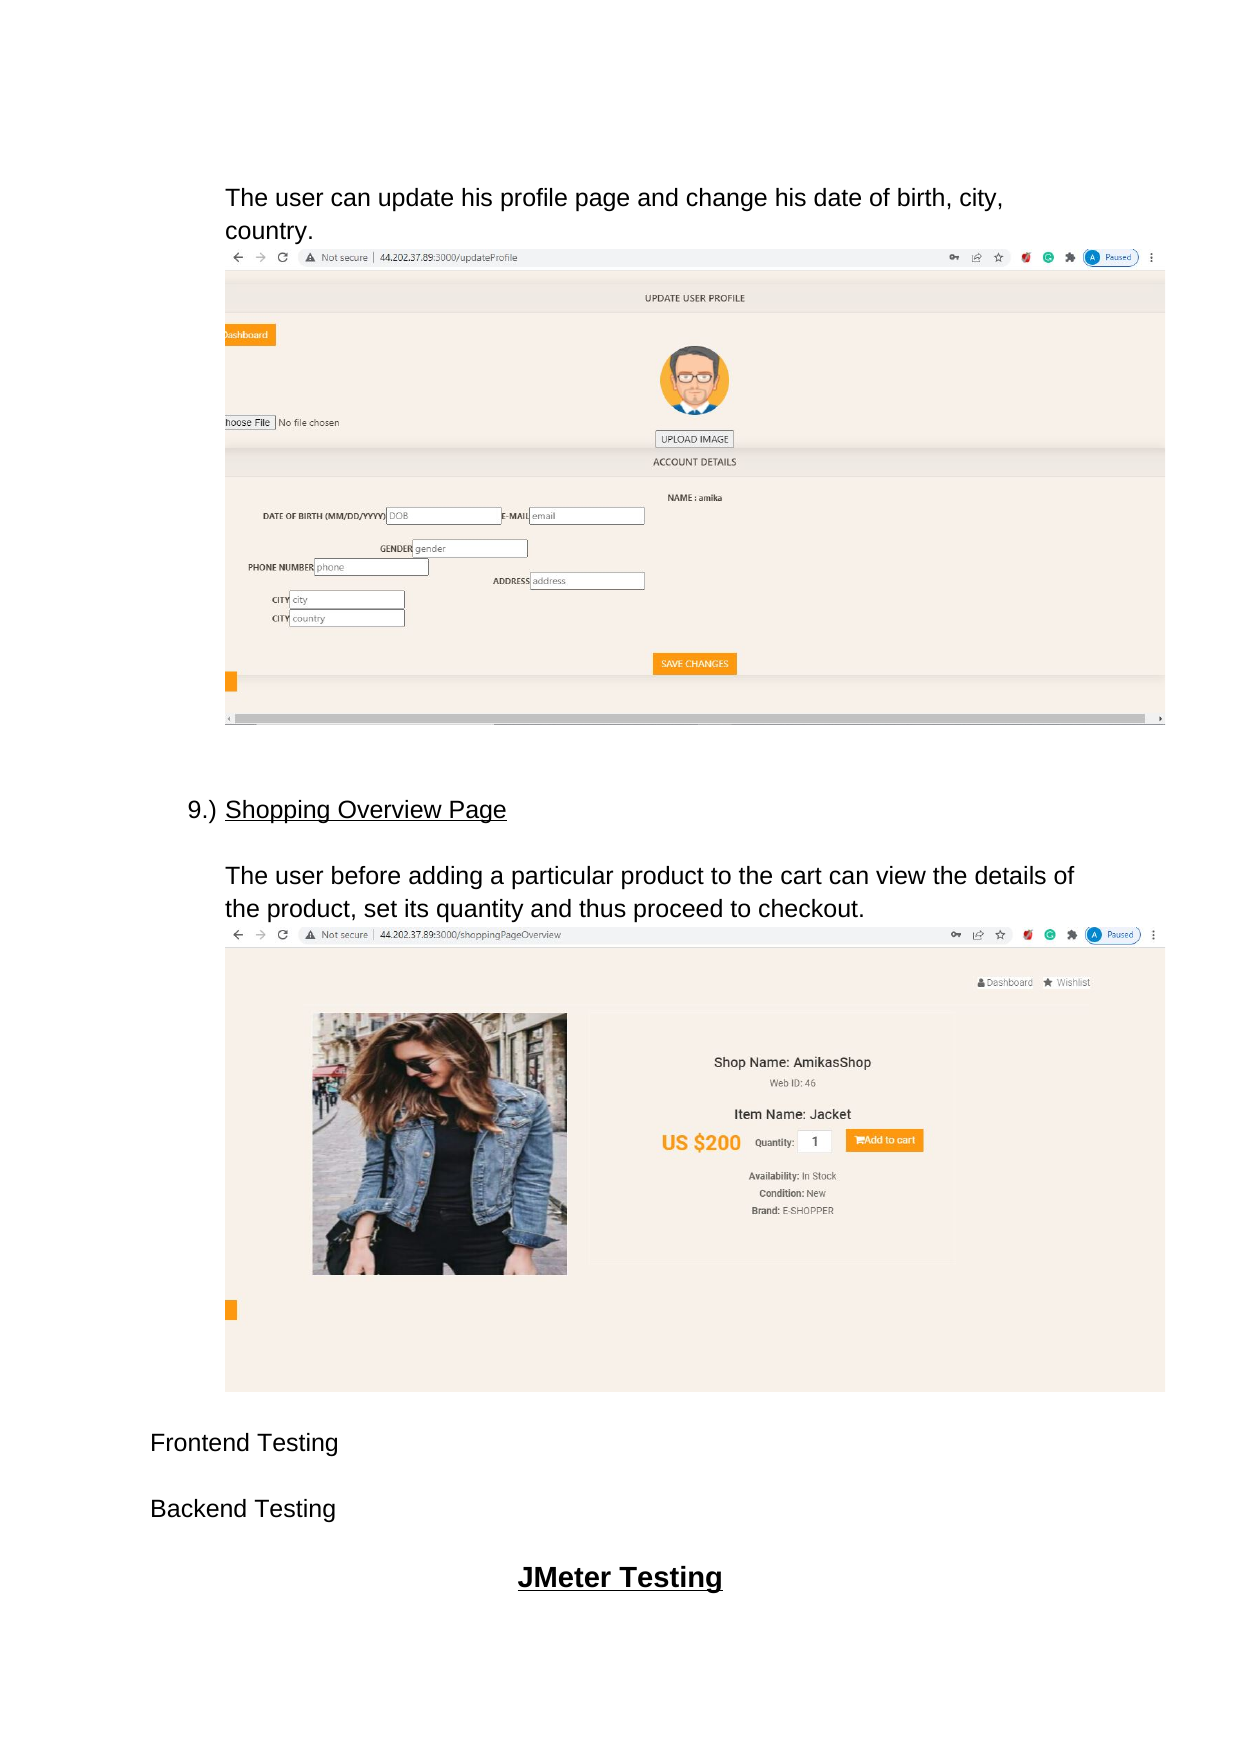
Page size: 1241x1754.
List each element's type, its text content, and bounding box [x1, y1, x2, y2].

text Frontend Testing [150, 1428, 1090, 1457]
list The user before adding a particular product to the cart can view the details of the product, set its quantity and thus proceed to checkout. [225, 861, 1090, 923]
text JMeter Testing [150, 1561, 1090, 1594]
text Backend Testing [150, 1494, 1090, 1523]
list Shopping Overview Page [187, 795, 1090, 824]
picture [225, 927, 1166, 1392]
picture [225, 249, 1166, 725]
list The user can update his profile page and change his date of birth, city, country. [225, 183, 1090, 245]
